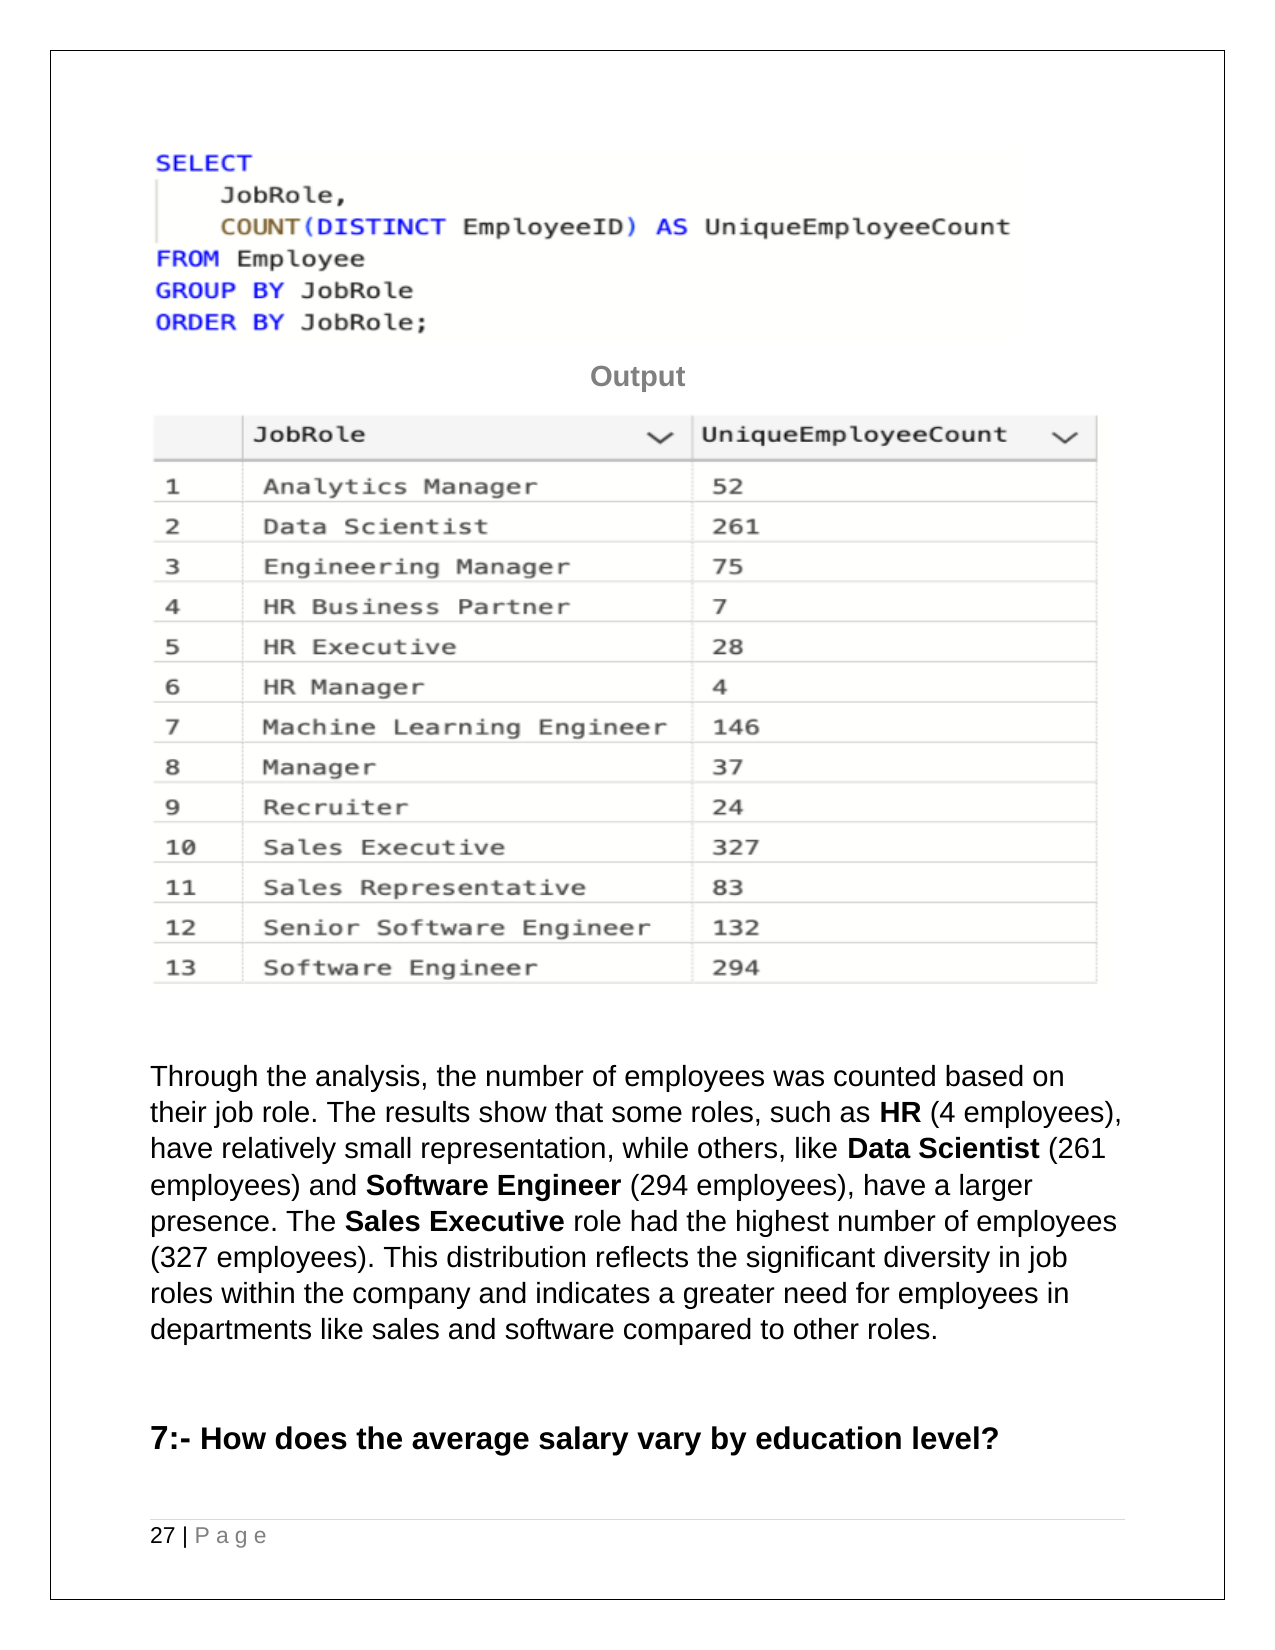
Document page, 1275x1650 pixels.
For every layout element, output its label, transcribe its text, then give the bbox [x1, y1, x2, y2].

picture [150, 411, 1114, 996]
text Through the analysis, the number of employees was counted based on their job role. The results show that some roles, such as HR (4 employees), have relatively small representation, while others, like Data Scientist (261 employees) and Software Engineer (294 employees), have a larger presence. The Sales Executive role had the highest number of employees (327 employees). This distribution reflects the significant diversity in job roles within the company and indicates a greater need for employees in departments like sales and software compared to other roles. [150, 1059, 1125, 1346]
picture [150, 150, 1022, 341]
text Output [150, 359, 1125, 393]
text 7:- How does the average salary vary by education level? [150, 1418, 1125, 1456]
